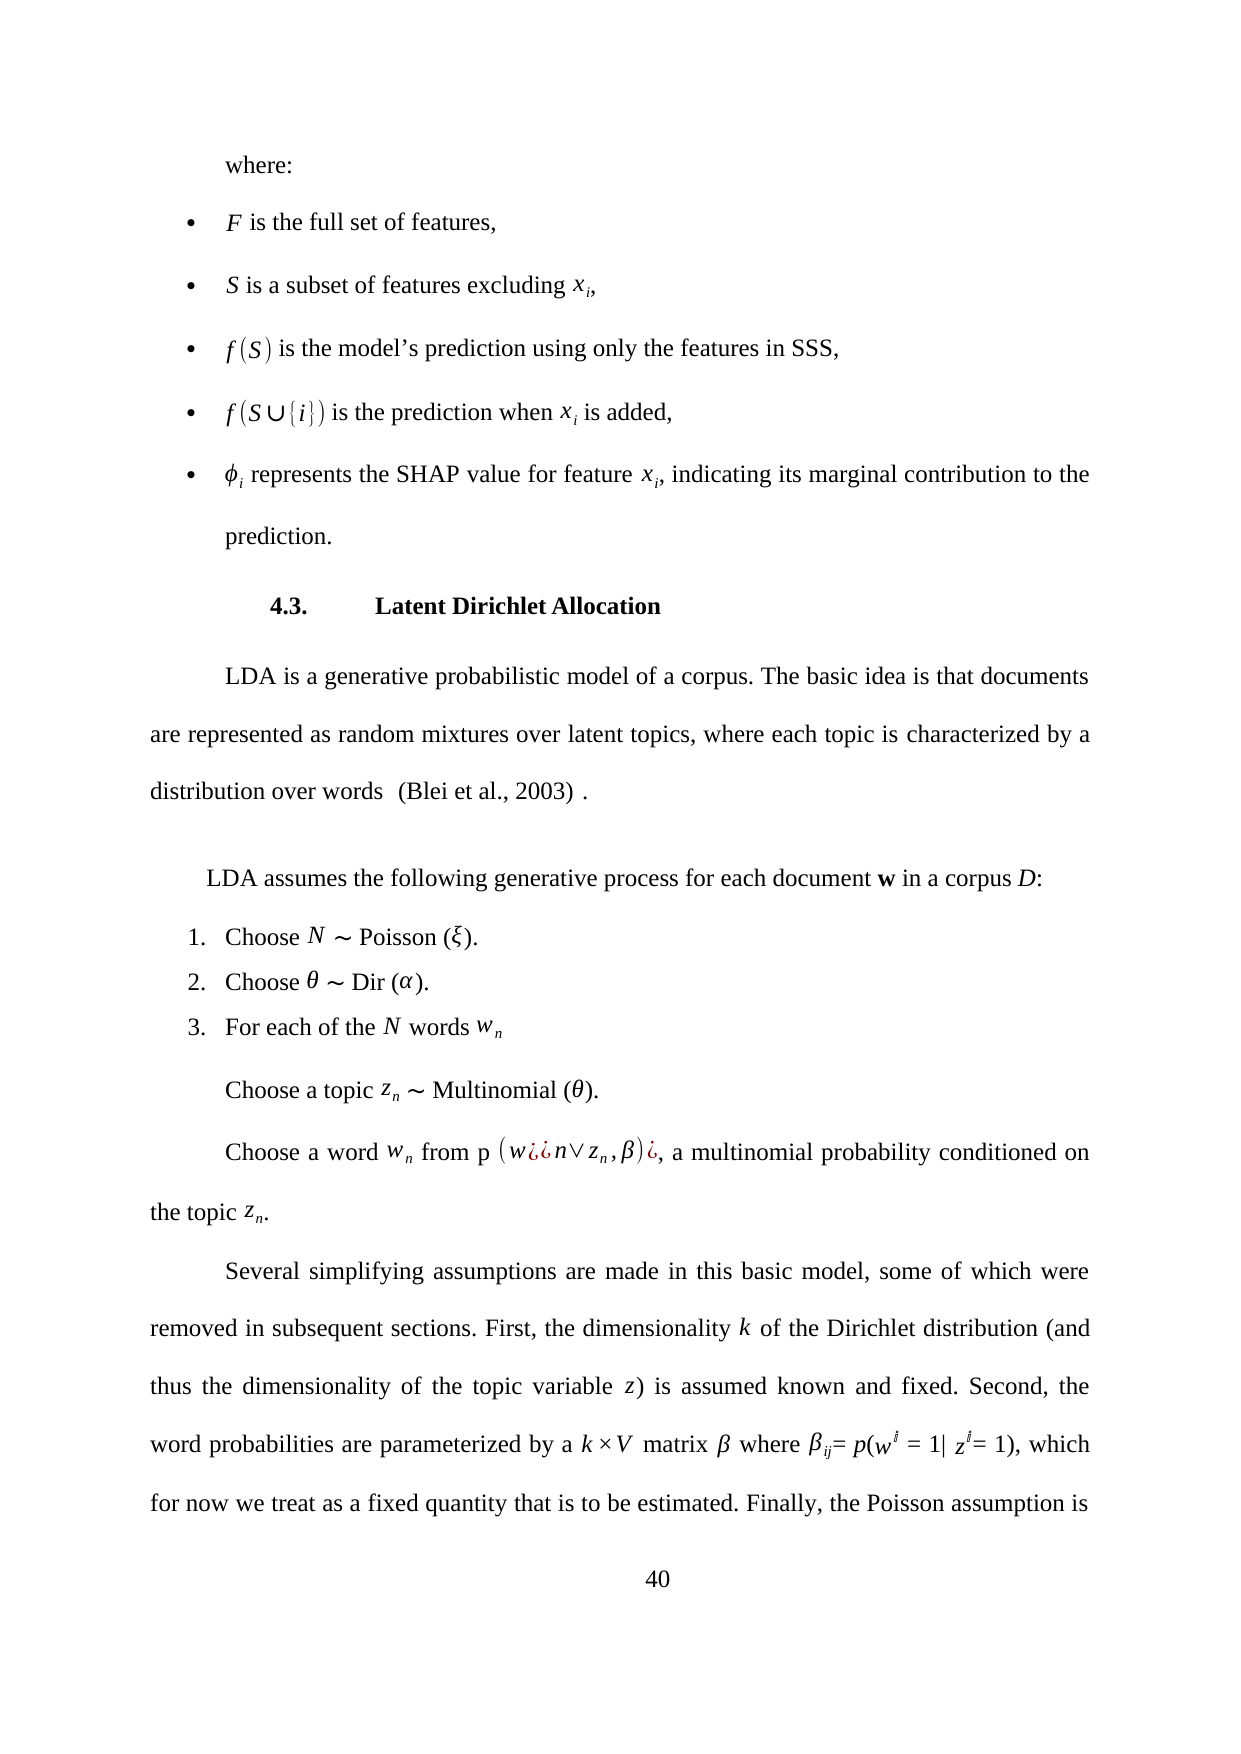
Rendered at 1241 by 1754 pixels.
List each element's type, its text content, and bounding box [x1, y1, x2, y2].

list For each of the words [187, 1011, 1090, 1042]
text Choose a word from p , a multinomial probability conditioned on the topic . [150, 1135, 1090, 1227]
list Choose ∼ Dir (). [187, 966, 1090, 996]
subtitle Latent Dirichlet Allocation [195, 591, 1090, 620]
list is the full set of features, [187, 207, 1090, 240]
list is the prediction when is added, [187, 395, 1090, 430]
list Choose ∼ Poisson (). [187, 920, 1090, 950]
text where: [150, 150, 1090, 179]
list is a subset of features excluding ​, [187, 268, 1090, 302]
text Choose a topic ∼ Multinomial (). [150, 1073, 1090, 1105]
list is the model’s prediction using only the features in SSS, [187, 333, 1090, 367]
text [150, 1256, 1090, 1489]
list ​ represents the SHAP value for feature , indicating its marginal contribution to the prediction. [187, 459, 1090, 550]
text D: [150, 834, 1090, 891]
